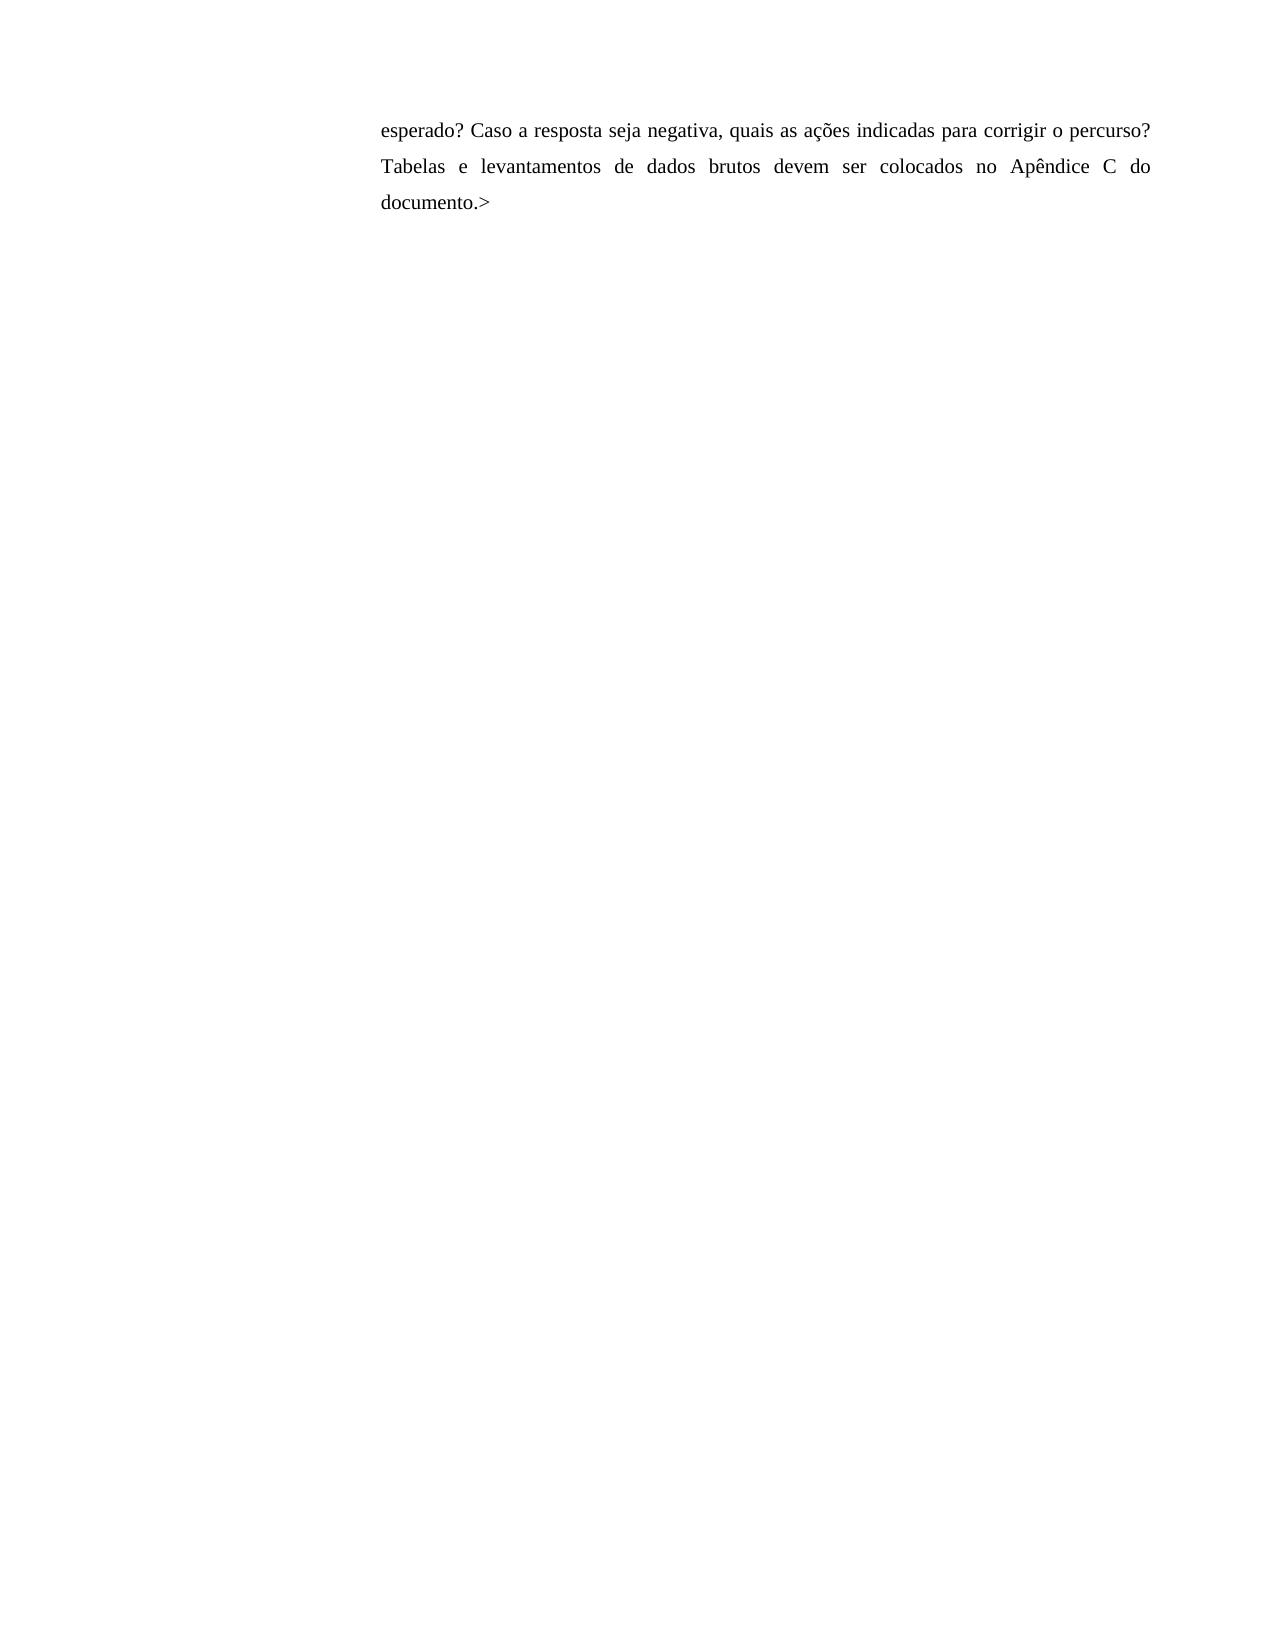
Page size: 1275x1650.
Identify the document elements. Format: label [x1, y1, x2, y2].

text [381, 118, 1152, 214]
